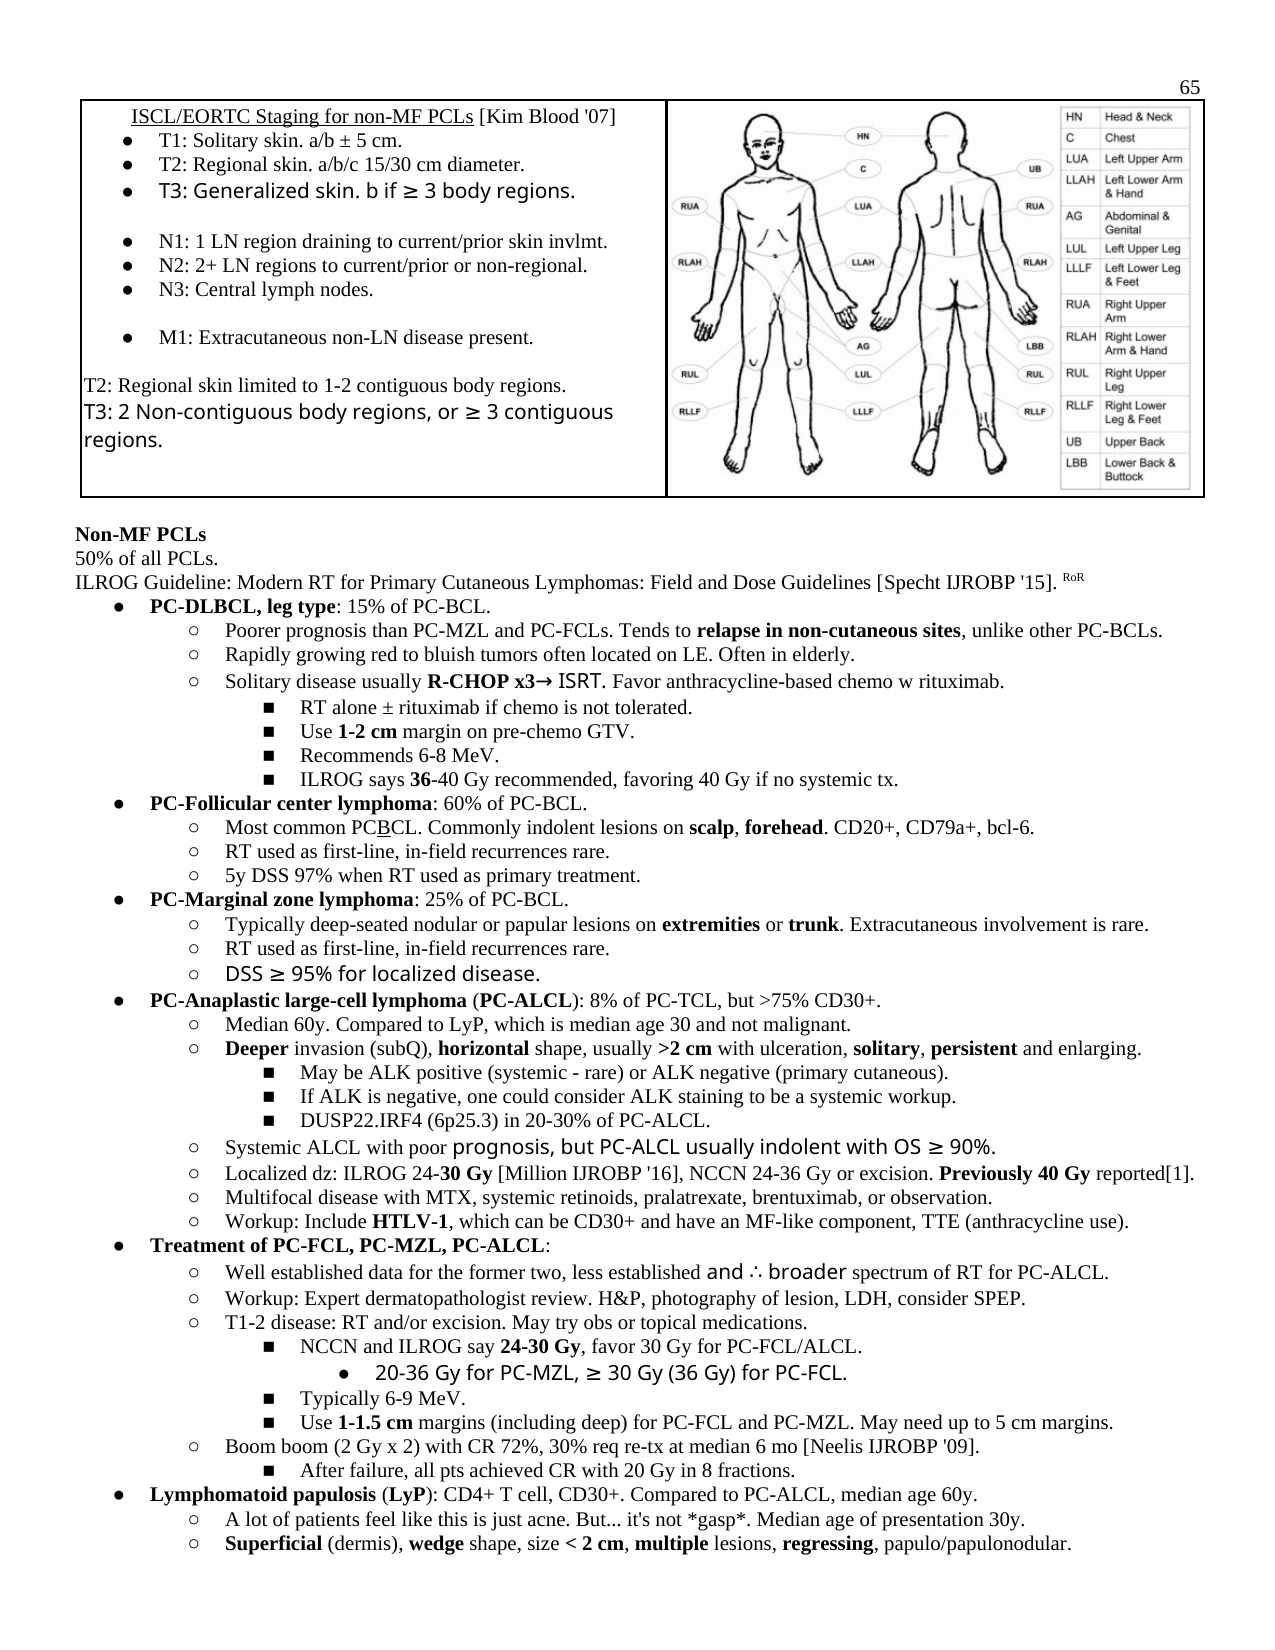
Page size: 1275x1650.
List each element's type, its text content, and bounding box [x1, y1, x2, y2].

list DSS ≥ 95% for localized disease. [187, 959, 1200, 988]
text 50% of all PCLs. [75, 546, 1200, 570]
list Workup: Include HTLV-1, which can be CD30+ and have an MF-like component, TTE (anthracycline use). [187, 1209, 1200, 1233]
list 20-36 Gy for PC-MZL, ≥ 30 Gy (36 Gy) for PC-FCL. [337, 1358, 1200, 1386]
list ILROG says 36-40 Gy recommended, favoring 40 Gy if no systemic tx. [262, 767, 1200, 791]
list Typically deep-seated nodular or papular lesions on extremities or trunk. Extracutaneous involvement is rare. [187, 911, 1200, 936]
list Rapidly growing red to bluish tumors often located on LE. Often in elderly. [187, 642, 1200, 666]
list RT used as first-line, in-field recurrences rare. [187, 936, 1200, 959]
list Use 1-2 cm margin on pre-chemo GTV. [262, 719, 1200, 743]
list DUSP22.IRF4 (6p25.3) in 20-30% of PC-ALCL. [262, 1108, 1200, 1132]
list Median 60y. Compared to LyP, which is median age 30 and not malignant. [187, 1012, 1200, 1036]
list Poorer prognosis than PC-MZL and PC-FCLs. Tends to relapse in non-cutaneous sites, unlike other PC-BCLs. [187, 618, 1200, 642]
list RT used as first-line, in-field recurrences rare. [187, 839, 1200, 863]
list PC-Marginal zone lymphoma: 25% of PC-BCL. [112, 887, 1200, 911]
list If ALK is negative, one could consider ALK staining to be a systemic workup. [262, 1084, 1200, 1108]
list After failure, all pts achieved CR with 20 Gy in 8 fractions. [262, 1458, 1200, 1482]
list PC-Anaplastic large-cell lymphoma (PC-ALCL): 8% of PC-TCL, but >75% CD30+. [112, 988, 1200, 1012]
list NCCN and ILROG say 24-30 Gy, favor 30 Gy for PC-FCL/ALCL. [262, 1334, 1200, 1358]
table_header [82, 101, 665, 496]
list Well established data for the former two, less established and ∴ broader spectrum of RT for PC-ALCL. [187, 1257, 1200, 1286]
list PC-Follicular center lymphoma: 60% of PC-BCL. [112, 791, 1200, 815]
list Deeper invasion (subQ), horizontal shape, usually >2 cm with ulceration, solitary, persistent and enlarging. [187, 1036, 1200, 1060]
subtitle Non-MF PCLs [75, 522, 1200, 546]
list Most common PCBCL. Commonly indolent lesions on scalp, forehead. CD20+, CD79a+, bcl-6. [187, 815, 1200, 839]
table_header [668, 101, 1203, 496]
list Superficial (dermis), wedge shape, size < 2 cm, multiple lesions, regressing, papulo/papulonodular. [187, 1531, 1200, 1554]
list PC-DLBCL, leg type: 15% of PC-BCL. [112, 594, 1200, 618]
list Recommends 6-8 MeV. [262, 743, 1200, 767]
list May be ALK positive (systemic - rare) or ALK negative (primary cutaneous). [262, 1060, 1200, 1084]
list T1-2 disease: RT and/or excision. May try obs or topical medications. [187, 1309, 1200, 1334]
text ILROG Guideline: Modern RT for Primary Cutaneous Lymphomas: Field and Dose Guidelines [Specht IJROBP '15]. RoR [75, 570, 1200, 594]
picture [669, 104, 1193, 493]
list Boom boom (2 Gy x 2) with CR 72%, 30% req re-tx at median 6 mo [Neelis IJROBP '09]. [187, 1434, 1200, 1458]
list Multifocal disease with MTX, systemic retinoids, pralatrexate, brentuximab, or observation. [187, 1185, 1200, 1209]
list Lymphomatoid papulosis (LyP): CD4+ T cell, CD30+. Compared to PC-ALCL, median age 60y. [112, 1482, 1200, 1506]
list Solitary disease usually R-CHOP x3→ ISRT. Favor anthracycline-based chemo w rituximab. [187, 666, 1200, 695]
list A lot of patients feel like this is just acne. But... it's not *gasp*. Median age of presentation 30y. [187, 1506, 1200, 1531]
list 5y DSS 97% when RT used as primary treatment. [187, 863, 1200, 887]
list RT alone ± rituximab if chemo is not tolerated. [262, 695, 1200, 719]
list Localized dz: ILROG 24-30 Gy [Million IJROBP '16], NCCN 24-36 Gy or excision. Previously 40 Gy reported[1]. [187, 1161, 1200, 1185]
list Use 1-1.5 cm margins (including deep) for PC-FCL and PC-MZL. May need up to 5 cm margins. [262, 1410, 1200, 1434]
list Treatment of PC-FCL, PC-MZL, PC-ALCL: [112, 1233, 1200, 1257]
list Typically 6-9 MeV. [262, 1386, 1200, 1410]
list Systemic ALCL with poor prognosis, but PC-ALCL usually indolent with OS ≥ 90%. [187, 1132, 1200, 1161]
list Workup: Expert dermatopathologist review. H&P, photography of lesion, LDH, consider SPEP. [187, 1286, 1200, 1309]
